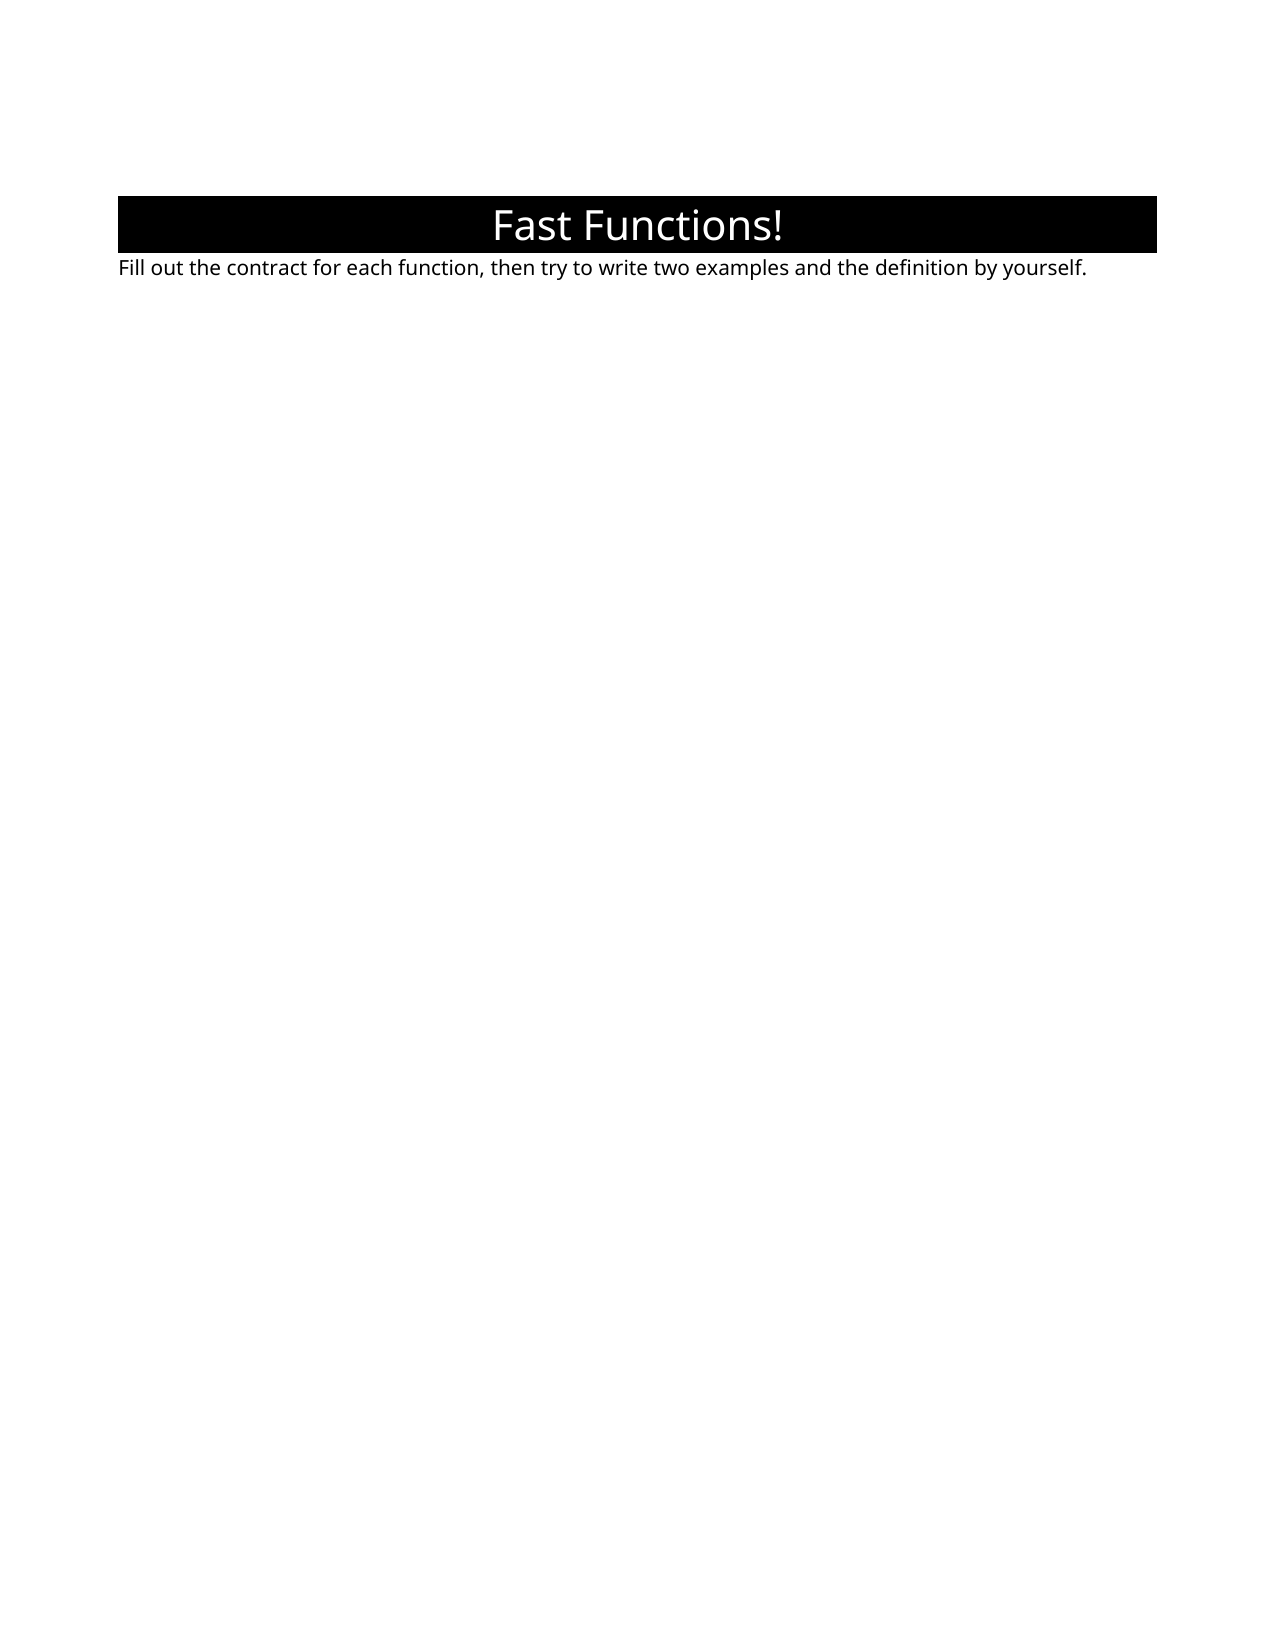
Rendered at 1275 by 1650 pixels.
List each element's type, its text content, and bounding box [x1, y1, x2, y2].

subtitle Fast Functions! [118, 196, 1157, 253]
text Fill out the contract for each function, then try to write two examples and the definition by yourself. [118, 253, 1157, 281]
